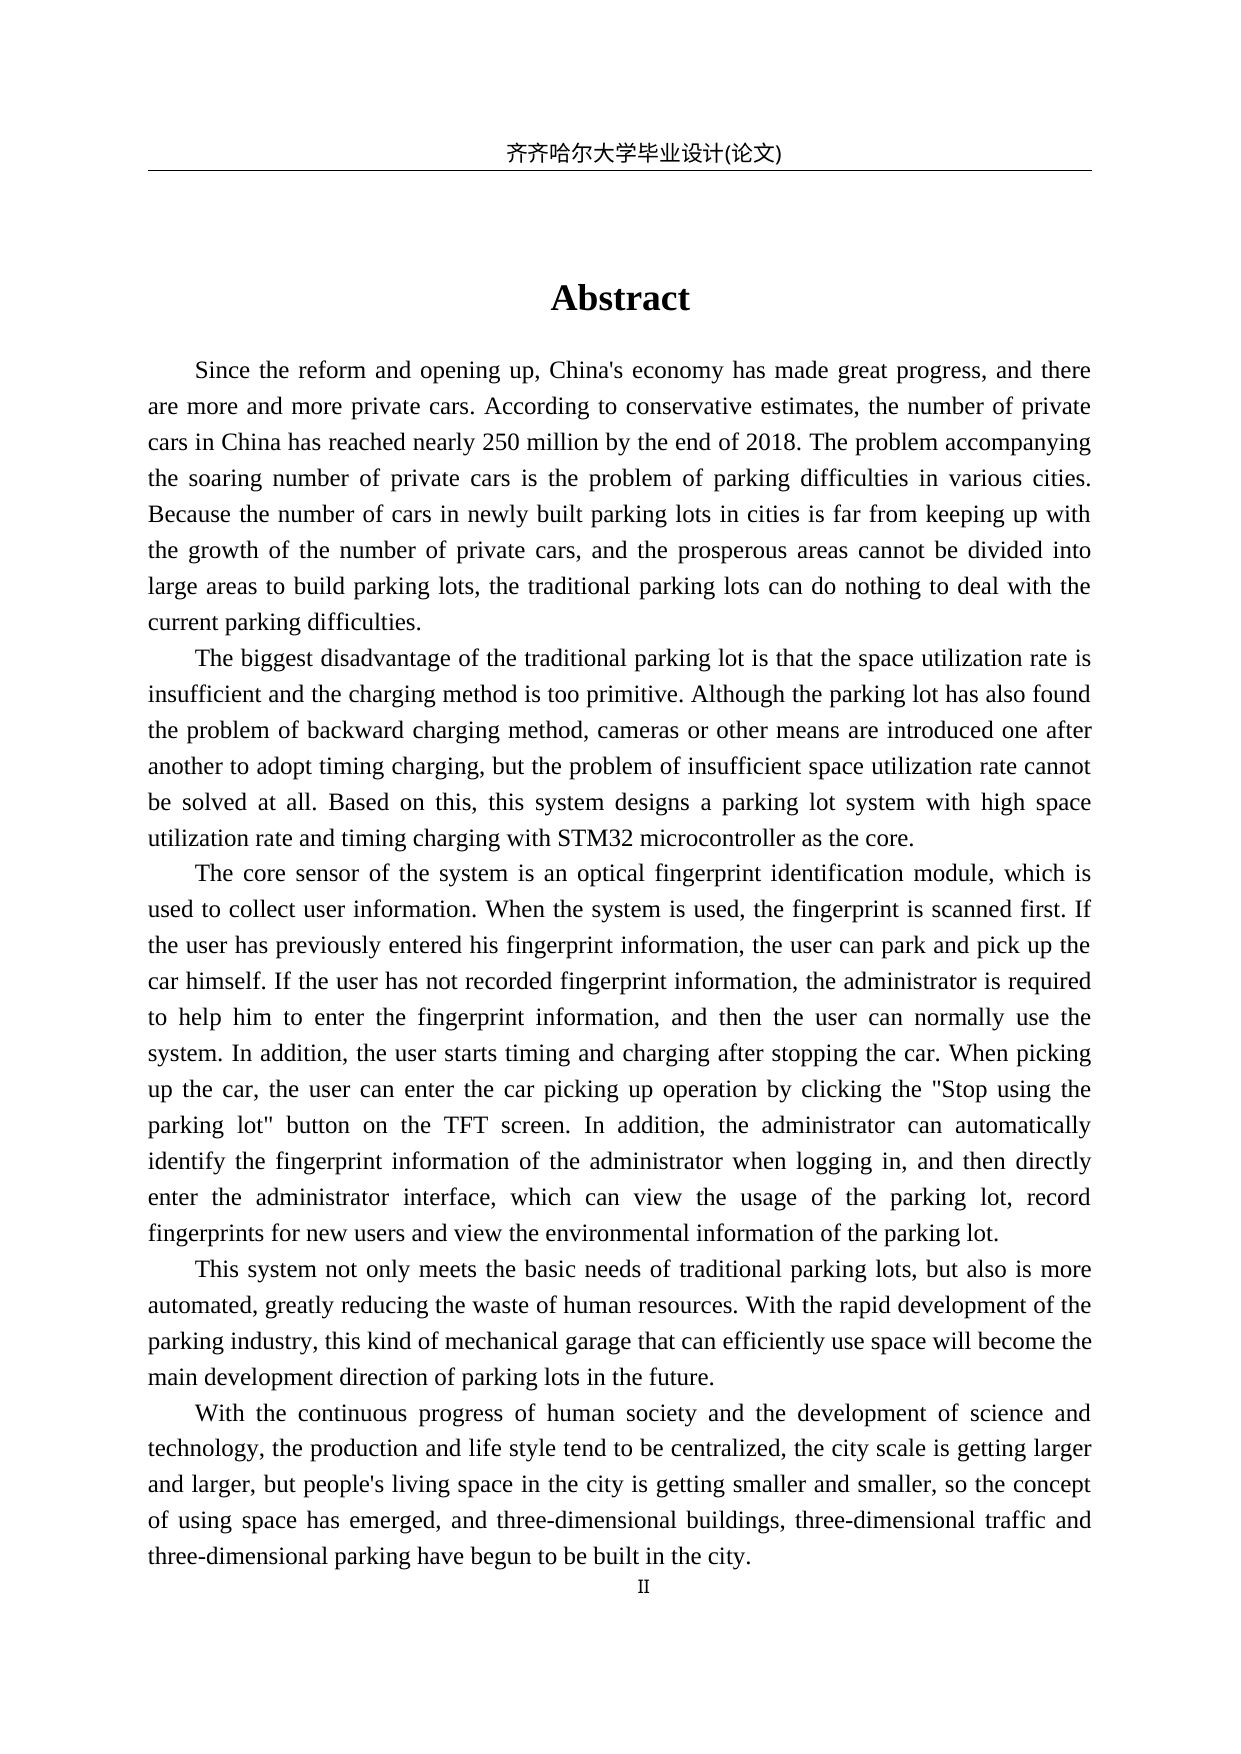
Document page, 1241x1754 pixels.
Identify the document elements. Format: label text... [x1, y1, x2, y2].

subtitle Abstract [148, 275, 1092, 318]
text With the continuous progress of human society and the development of science and technology, the production and life style tend to be centralized, the city scale is getting larger and larger, but people's living space in the city is getting smaller and smaller, so the concept of using space has emerged, and three-dimensional buildings, three-dimensional traffic and three-dimensional parking have begun to be built in the city. [148, 1398, 1092, 1570]
text This system not only meets the basic needs of traditional parking lots, but also is more automated, greatly reducing the waste of human resources. With the rapid development of the parking industry, this kind of mechanical garage that can efficiently use space will become the main development direction of parking lots in the future. [148, 1254, 1092, 1390]
text Since the reform and opening up, China's economy has made great progress, and there are more and more private cars. According to conservative estimates, the number of private cars in China has reached nearly 250 million by the end of 2018. The problem accompanying the soaring number of private cars is the problem of parking difficulties in various cities. Because the number of cars in newly built parking lots in cities is far from keeping up with the growth of the number of private cars, and the prosperous areas cannot be divided into large areas to build parking lots, the traditional parking lots can do nothing to deal with the current parking difficulties. [148, 355, 1092, 636]
text The core sensor of the system is an optical fingerprint identification module, which is used to collect user information. When the system is used, the fingerprint is scanned first. If the user has previously entered his fingerprint information, the user can park and pick up the car himself. If the user has not recorded fingerprint information, the administrator is required to help him to enter the fingerprint information, and then the user can normally use the system. In addition, the user starts timing and charging after stopping the car. When picking up the car, the user can enter the car picking up operation by clicking the "Stop using the parking lot" button on the TFT screen. In addition, the administrator can automatically identify the fingerprint information of the administrator when logging in, and then directly enter the administrator interface, which can view the usage of the parking lot, record fingerprints for new users and view the environmental information of the parking lot. [148, 858, 1092, 1247]
text The biggest disadvantage of the traditional parking lot is that the space utilization rate is insufficient and the charging method is too primitive. Although the parking lot has also found the problem of backward charging method, cameras or other means are introduced one after another to adopt timing charging, but the problem of insufficient space utilization rate cannot be solved at all. Based on this, this system designs a parking lot system with high space utilization rate and timing charging with STM32 microcontroller as the core. [148, 643, 1092, 851]
